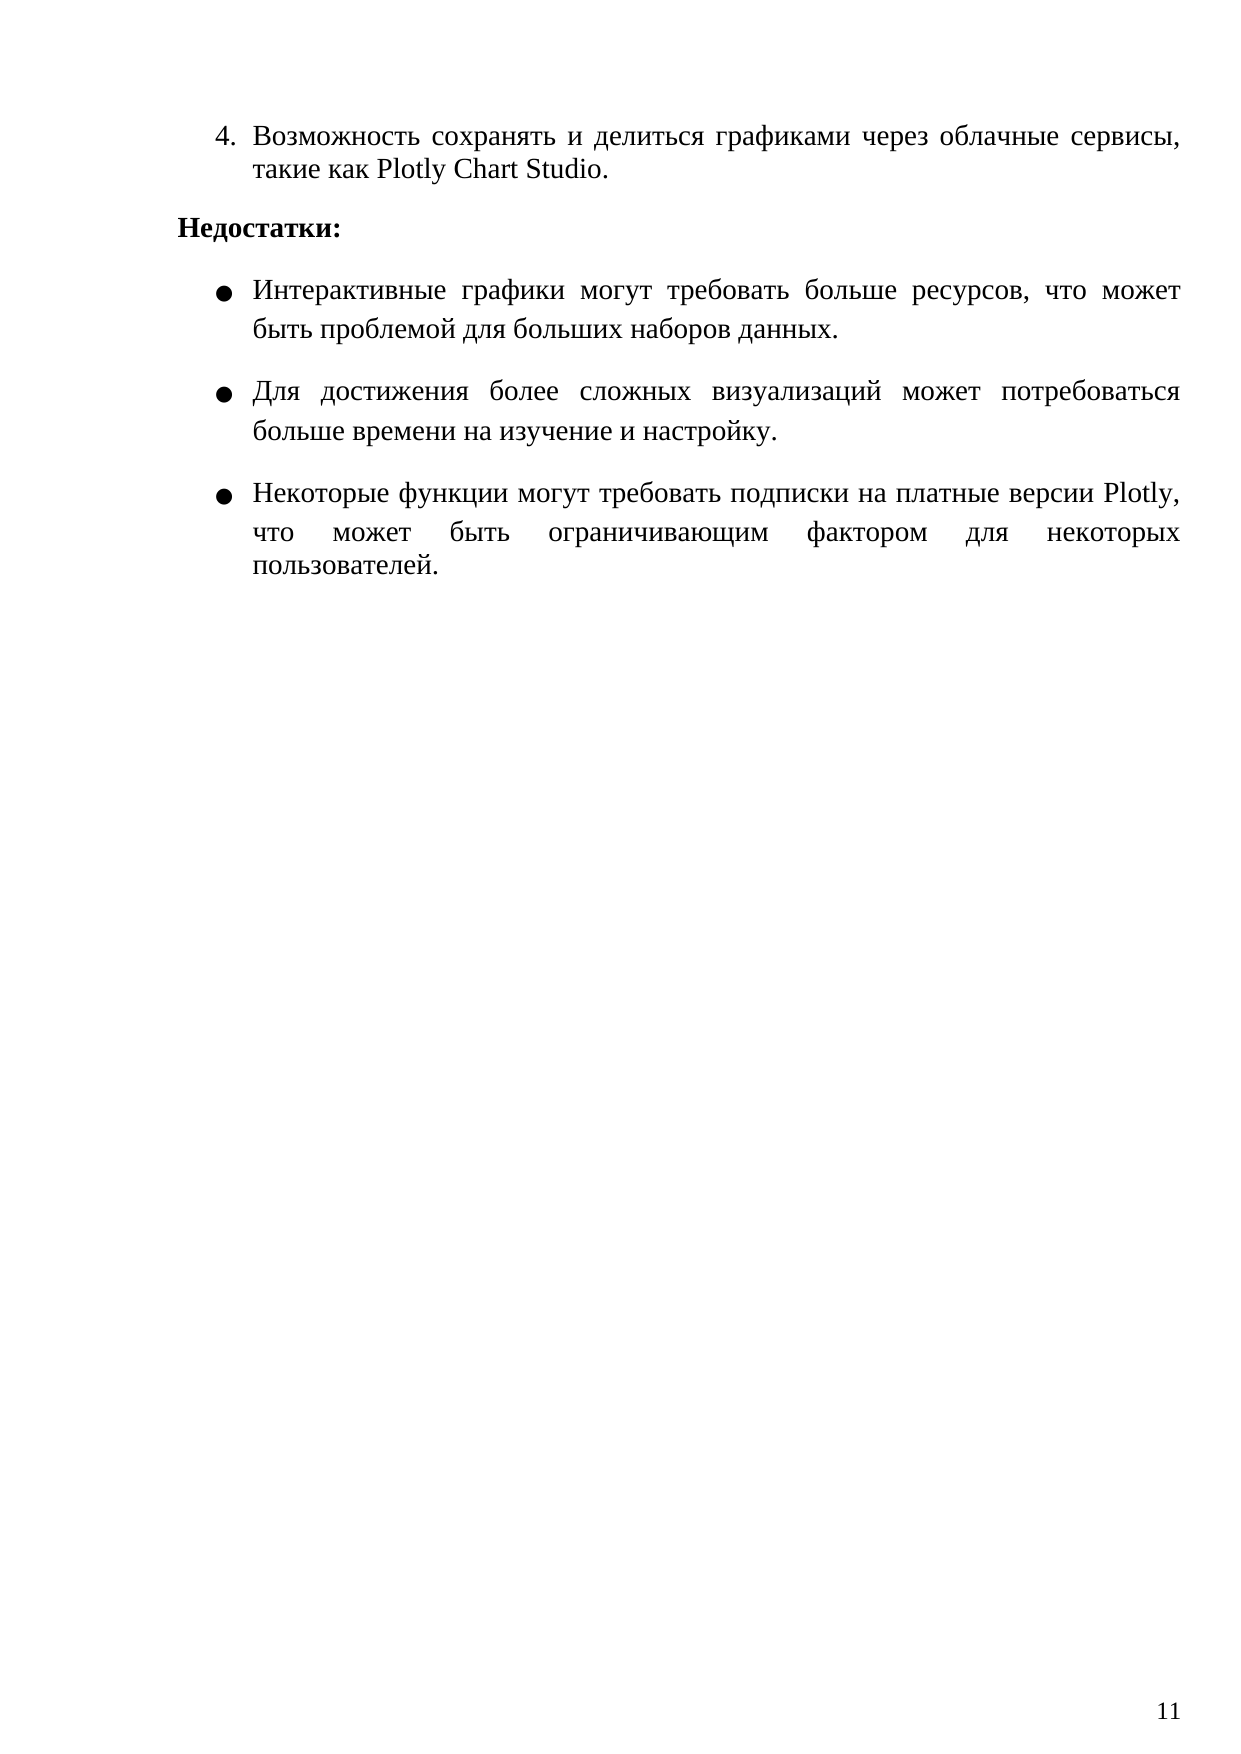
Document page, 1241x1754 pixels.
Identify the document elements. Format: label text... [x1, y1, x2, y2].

list Возможность сохранять и делиться графиками через облачные сервисы, такие как Plotly Chart Studio. [215, 118, 1181, 185]
text Недостатки: [177, 210, 1181, 244]
list Для достижения более сложных визуализаций может потребоваться больше времени на изучение и настройку. [215, 370, 1181, 446]
list Некоторые функции могут требовать подписки на платные версии Plotly, что может быть ограничивающим фактором для некоторых пользователей. [215, 471, 1181, 581]
list Интерактивные графики могут требовать больше ресурсов, что может быть проблемой для больших наборов данных. [215, 269, 1181, 345]
